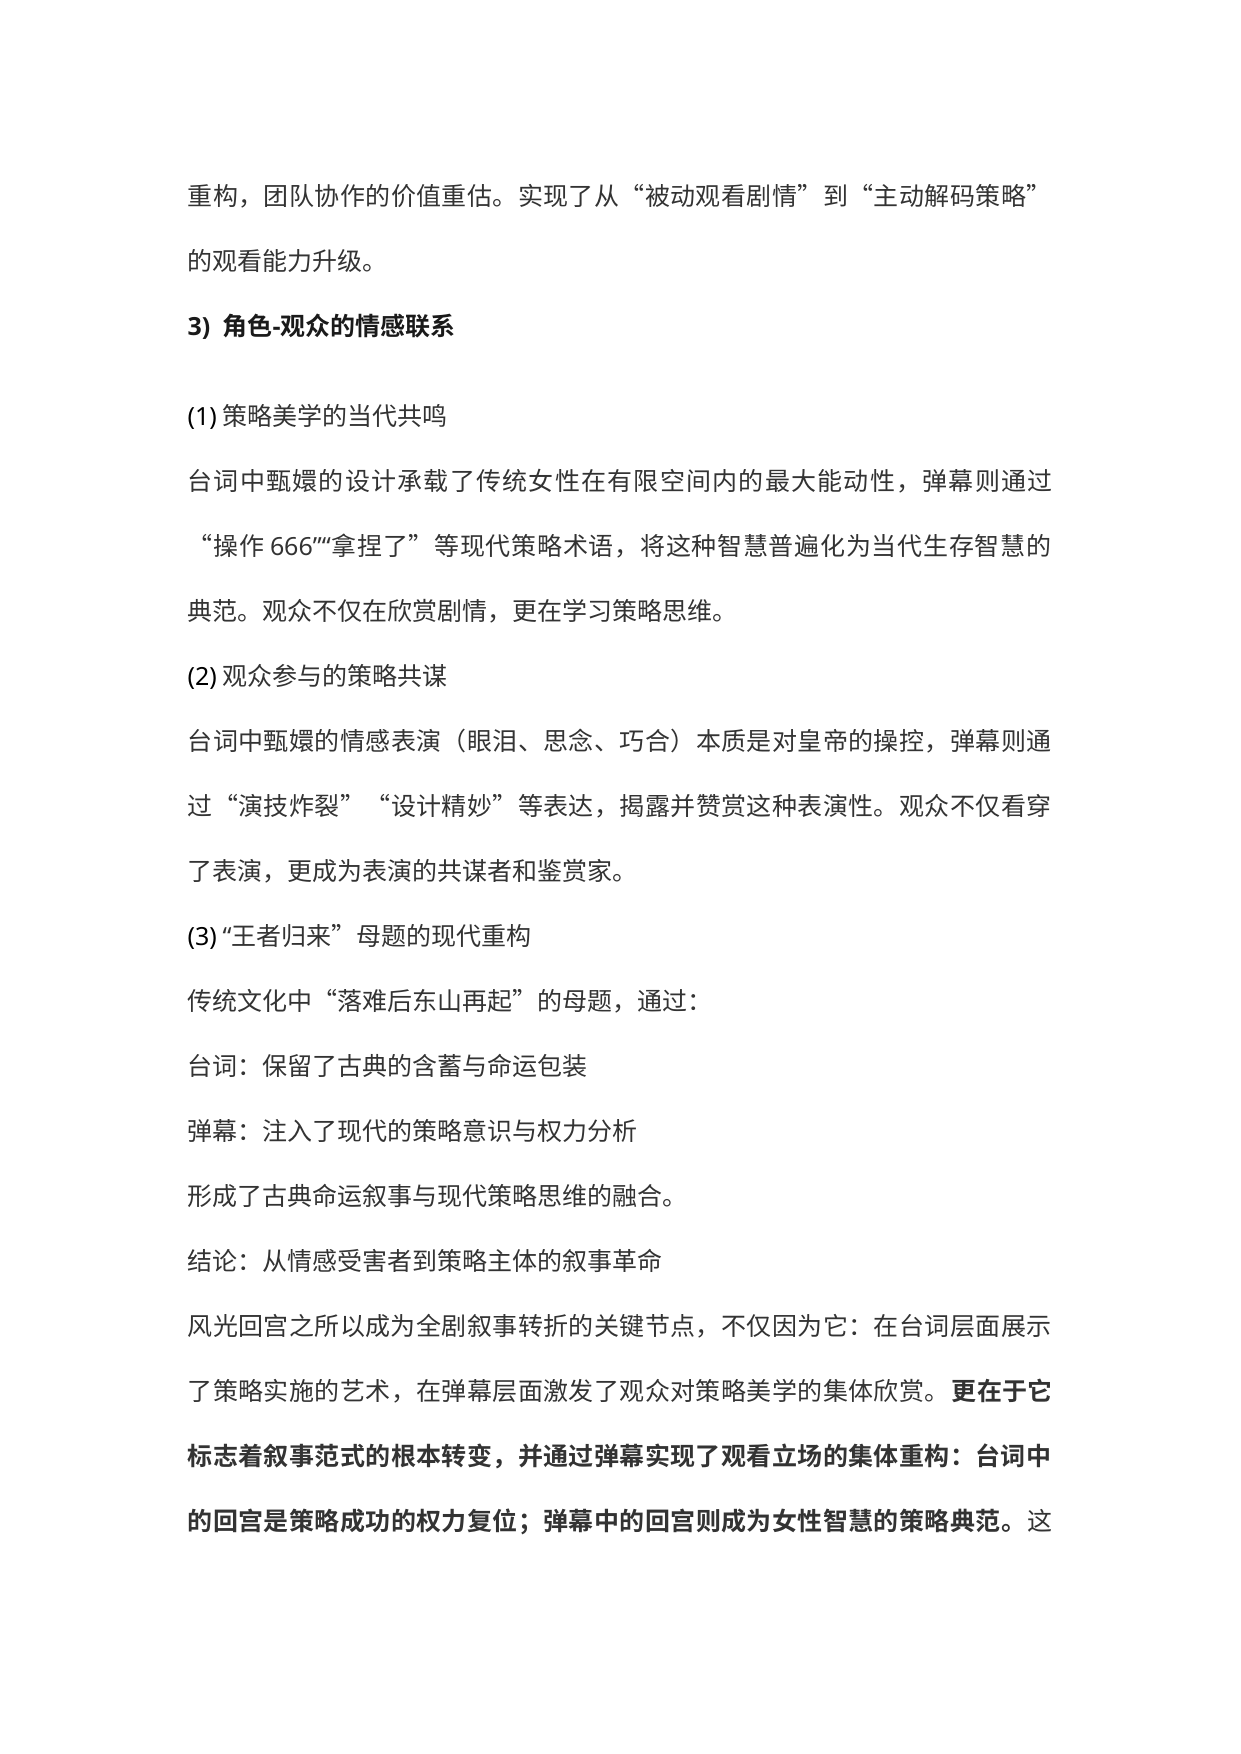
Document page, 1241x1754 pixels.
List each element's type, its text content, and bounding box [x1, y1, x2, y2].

list 观众参与的策略共谋 [187, 642, 1053, 707]
text 形成了古典命运叙事与现代策略思维的融合。 [187, 1162, 1053, 1227]
text 结论：从情感受害者到策略主体的叙事革命 [187, 1227, 1053, 1292]
text 弹幕：注入了现代的策略意识与权力分析 [187, 1097, 1053, 1162]
text 台词中甄嬛的情感表演（眼泪、思念、巧合）本质是对皇帝的操控，弹幕则通过“演技炸裂”“设计精妙”等表达，揭露并赞赏这种表演性。观众不仅看穿了表演，更成为表演的共谋者和鉴赏家。 [187, 707, 1053, 902]
list “王者归来”母题的现代重构 [187, 902, 1053, 967]
text 台词：保留了古典的含蓄与命运包装 [187, 1032, 1053, 1097]
text 传统文化中“落难后东山再起”的母题，通过： [187, 967, 1053, 1032]
subtitle 角色-观众的情感联系 [187, 292, 1053, 357]
list 策略美学的当代共鸣 [187, 382, 1053, 447]
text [187, 1292, 1053, 1552]
text 台词中甄嬛的设计承载了传统女性在有限空间内的最大能动性，弹幕则通过“操作666”“拿捏了”等现代策略术语，将这种智慧普遍化为当代生存智慧的典范。观众不仅在欣赏剧情，更在学习策略思维。 [187, 447, 1053, 642]
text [187, 162, 1053, 292]
